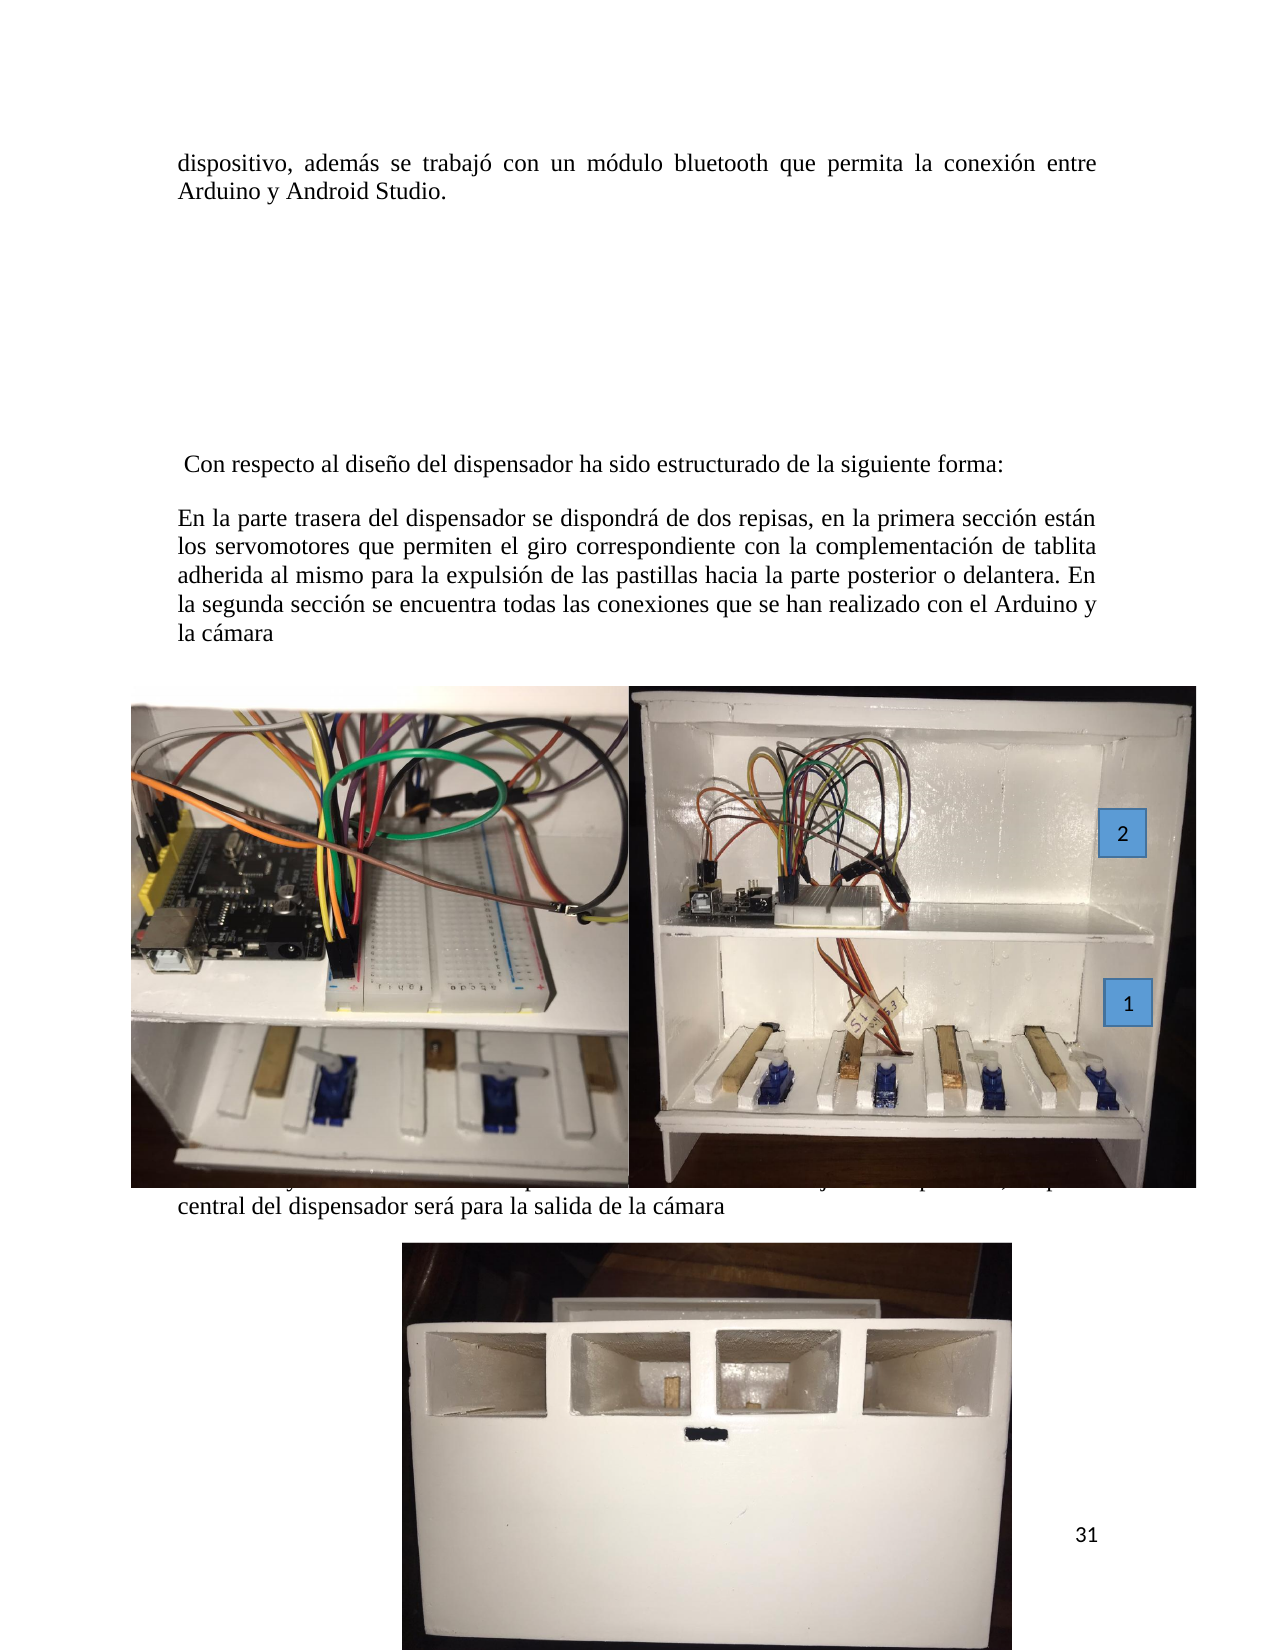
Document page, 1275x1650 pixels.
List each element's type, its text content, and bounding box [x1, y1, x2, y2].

picture [131, 686, 1197, 1188]
text Se construyó 4 hileras como recipientes donde contendrán cajitas con pastillas, la parte central del dispensador será para la salida de la cámara [177, 1188, 1098, 1220]
text En la parte trasera del dispensador se dispondrá de dos repisas, en la primera sección están los servomotores que permiten el giro correspondiente con la complementación de tablita adherida al mismo para la expulsión de las pastillas hacia la parte posterior o delantera. En la segunda sección se encuentra todas las conexiones que se han realizado con el Arduino y la cámara [177, 503, 1098, 646]
text Con respecto al diseño del dispensador ha sido estructurado de la siguiente forma: [177, 449, 1098, 478]
picture [402, 1243, 1012, 1650]
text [177, 148, 1098, 205]
